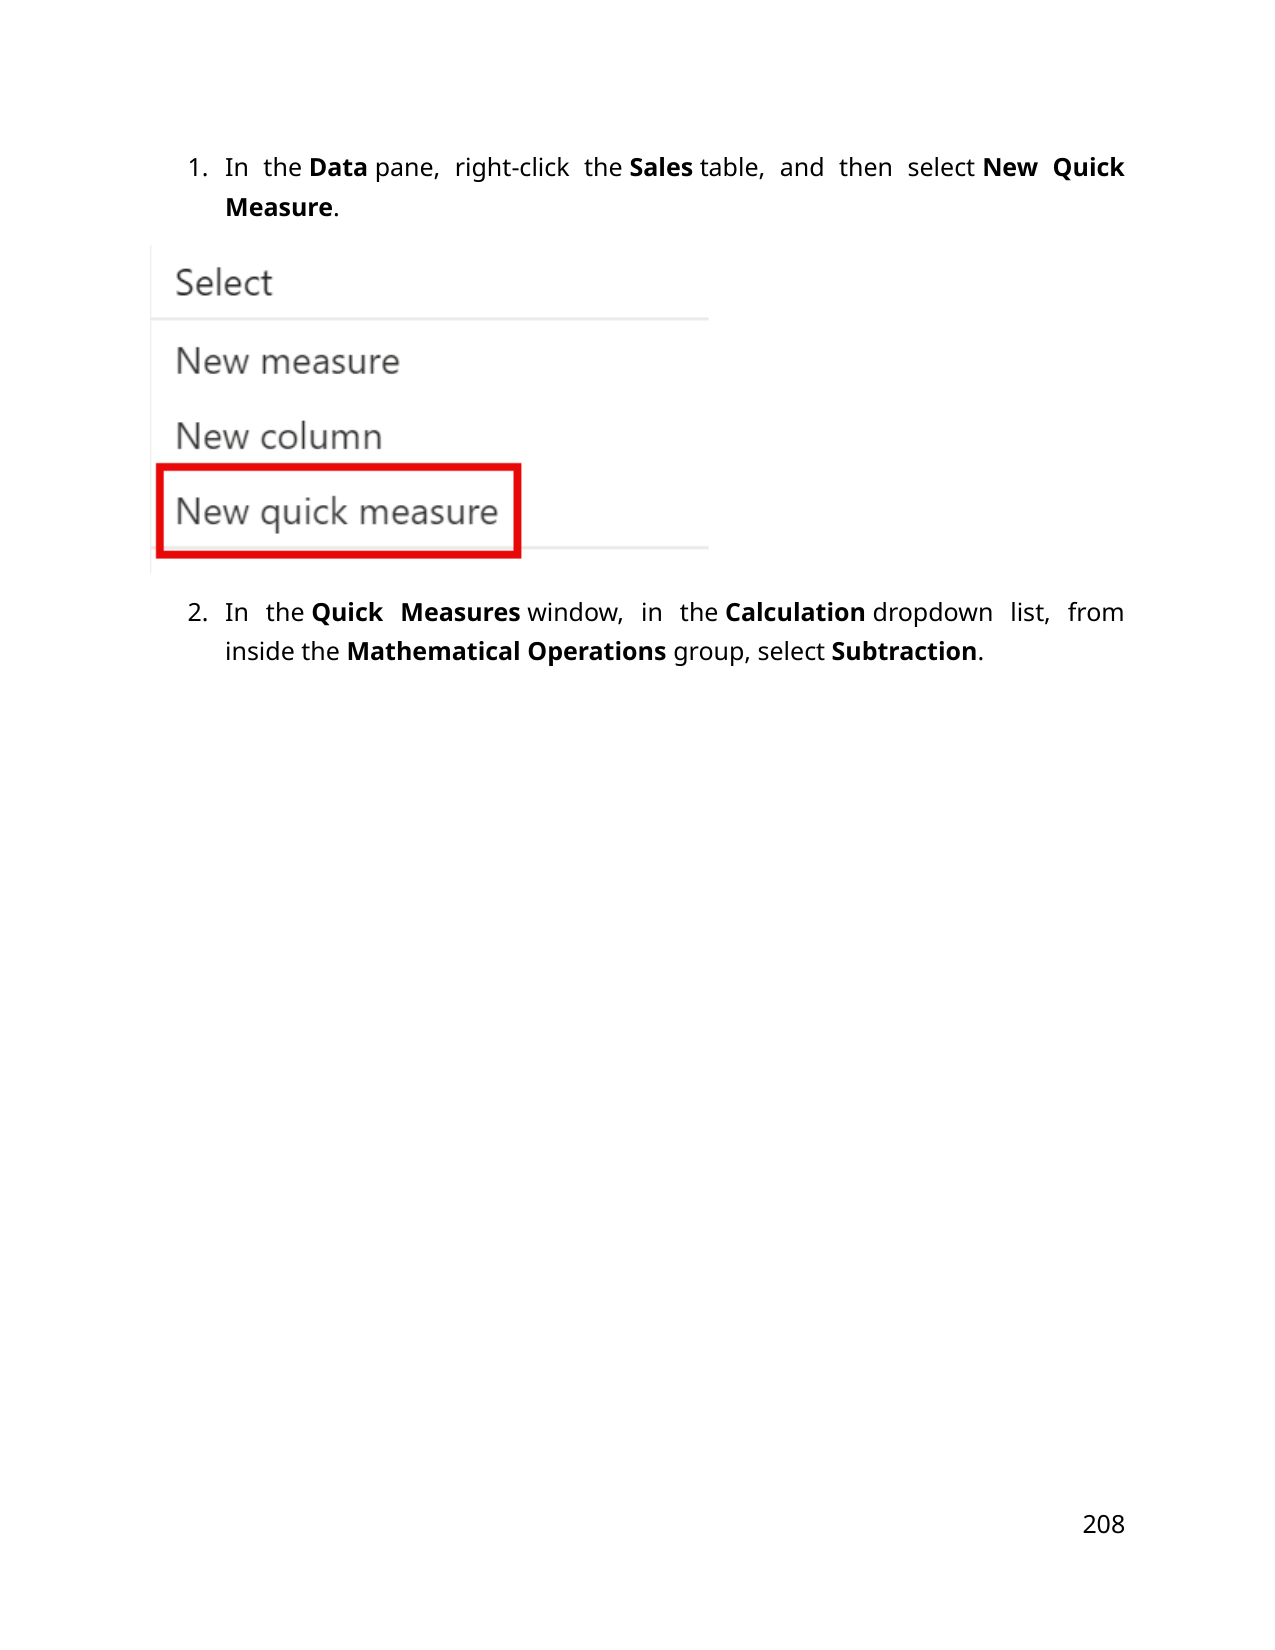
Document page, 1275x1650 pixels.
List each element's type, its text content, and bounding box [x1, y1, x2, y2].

list In the Data pane, right-click the Sales table, and then select New Quick Measure. [187, 150, 1125, 223]
list In the Quick Measures window, in the Calculation dropdown list, from inside the Mathematical Operations group, select Subtraction. [187, 594, 1125, 667]
picture [150, 245, 709, 573]
